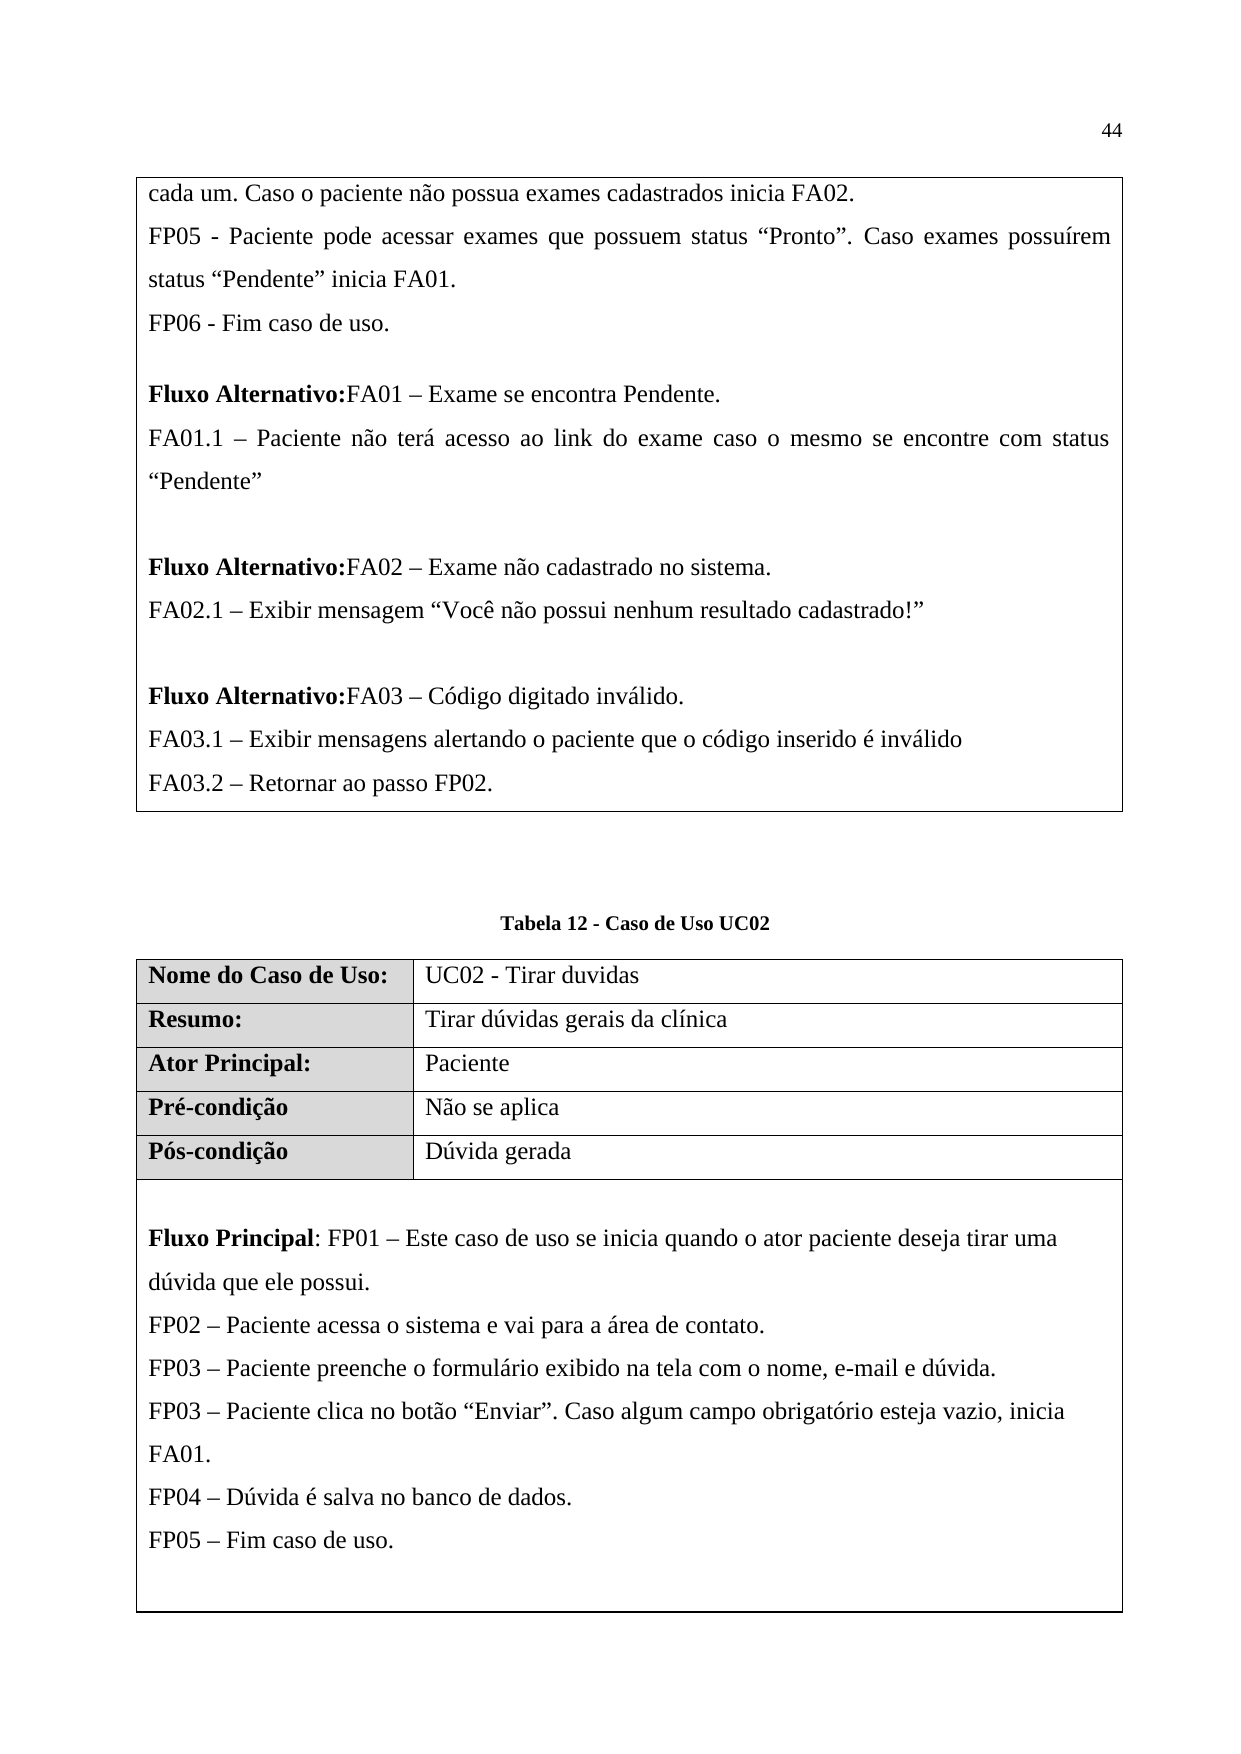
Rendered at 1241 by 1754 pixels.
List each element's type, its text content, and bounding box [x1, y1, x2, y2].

table_cell Pós-condição [137, 1136, 413, 1179]
table_cell Pré-condição [137, 1092, 413, 1135]
table_cell Tirar dúvidas gerais da clínica [414, 1004, 1122, 1047]
table_cell Resumo: [137, 1004, 413, 1047]
table_cell Ator Principal: [137, 1048, 413, 1091]
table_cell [137, 1180, 1122, 1611]
table_cell Não se aplica [414, 1092, 1122, 1135]
table_header UC02 - Tirar duvidas [414, 960, 1122, 1003]
table_cell Dúvida gerada [414, 1136, 1122, 1179]
table_cell Paciente [414, 1048, 1122, 1091]
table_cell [137, 178, 1122, 811]
table_header Nome do Caso de Uso: [137, 960, 413, 1003]
